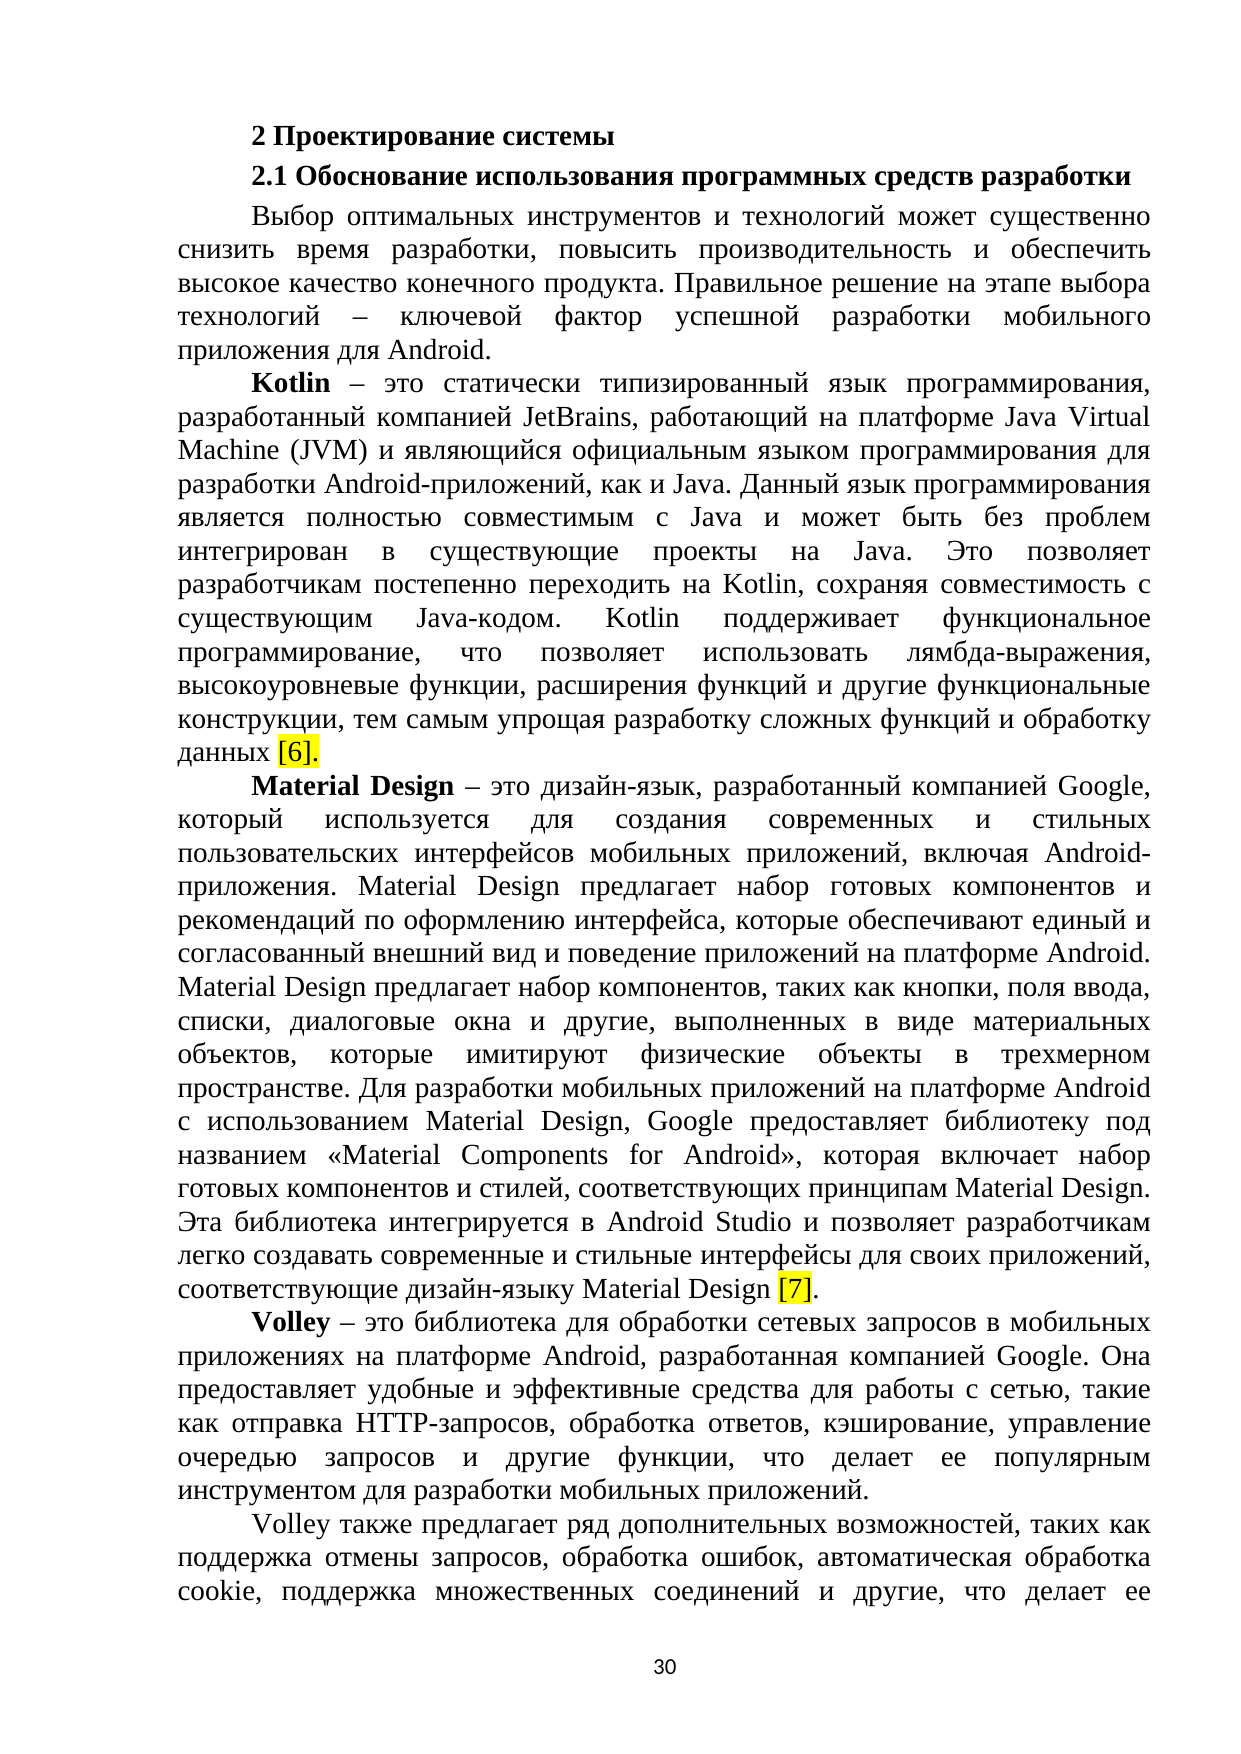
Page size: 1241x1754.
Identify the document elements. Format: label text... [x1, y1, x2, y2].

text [177, 1506, 1152, 1606]
text 2 Проектирование системы [177, 118, 1152, 152]
text Volley – это библиотека для обработки сетевых запросов в мобильных приложениях на платформе Android, разработанная компанией Google. Она предоставляет удобные и эффективные средства для работы с сетью, такие как отправка HTTP-запросов, обработка ответов, кэширование, управление очередью запросов и другие функции, что делает ее популярным инструментом для разработки мобильных приложений. [177, 1304, 1152, 1506]
text Material Design – это дизайн-язык, разработанный компанией Google, который используется для создания современных и стильных пользовательских интерфейсов мобильных приложений, включая Android-приложения. Material Design предлагает набор готовых компонентов и рекомендаций по оформлению интерфейса, которые обеспечивают единый и согласованный внешний вид и поведение приложений на платформе Android. Material Design предлагает набор компонентов, таких как кнопки, поля ввода, списки, диалоговые окна и другие, выполненных в виде материальных объектов, которые имитируют физические объекты в трехмерном пространстве. Для разработки мобильных приложений на платформе Android с использованием Material Design, Google предоставляет библиотеку под названием «Material Components for Android», которая включает набор готовых компонентов и стилей, соответствующих принципам Material Design. Эта библиотека интегрируется в Android Studio и позволяет разработчикам легко создавать современные и стильные интерфейсы для своих приложений, соответствующие дизайн-языку Material Design [7]. [177, 768, 1152, 1304]
text Выбор оптимальных инструментов и технологий может существенно снизить время разработки, повысить производительность и обеспечить высокое качество конечного продукта. Правильное решение на этапе выбора технологий – ключевой фактор успешной разработки мобильного приложения для Android. [177, 198, 1152, 365]
text Kotlin – это статически типизированный язык программирования, разработанный компанией JetBrains, работающий на платформе Java Virtual Machine (JVM) и являющийся официальным языком программирования для разработки Android-приложений, как и Java. Данный язык программирования является полностью совместимым с Java и может быть без проблем интегрирован в существующие проекты на Java. Это позволяет разработчикам постепенно переходить на Kotlin, сохраняя совместимость с существующим Java-кодом. Kotlin поддерживает функциональное программирование, что позволяет использовать лямбда-выражения, высокоуровневые функции, расширения функций и другие функциональные конструкции, тем самым упрощая разработку сложных функций и обработку данных [6]. [177, 365, 1152, 768]
text 2.1 Обоснование использования программных средств разработки [177, 158, 1152, 191]
